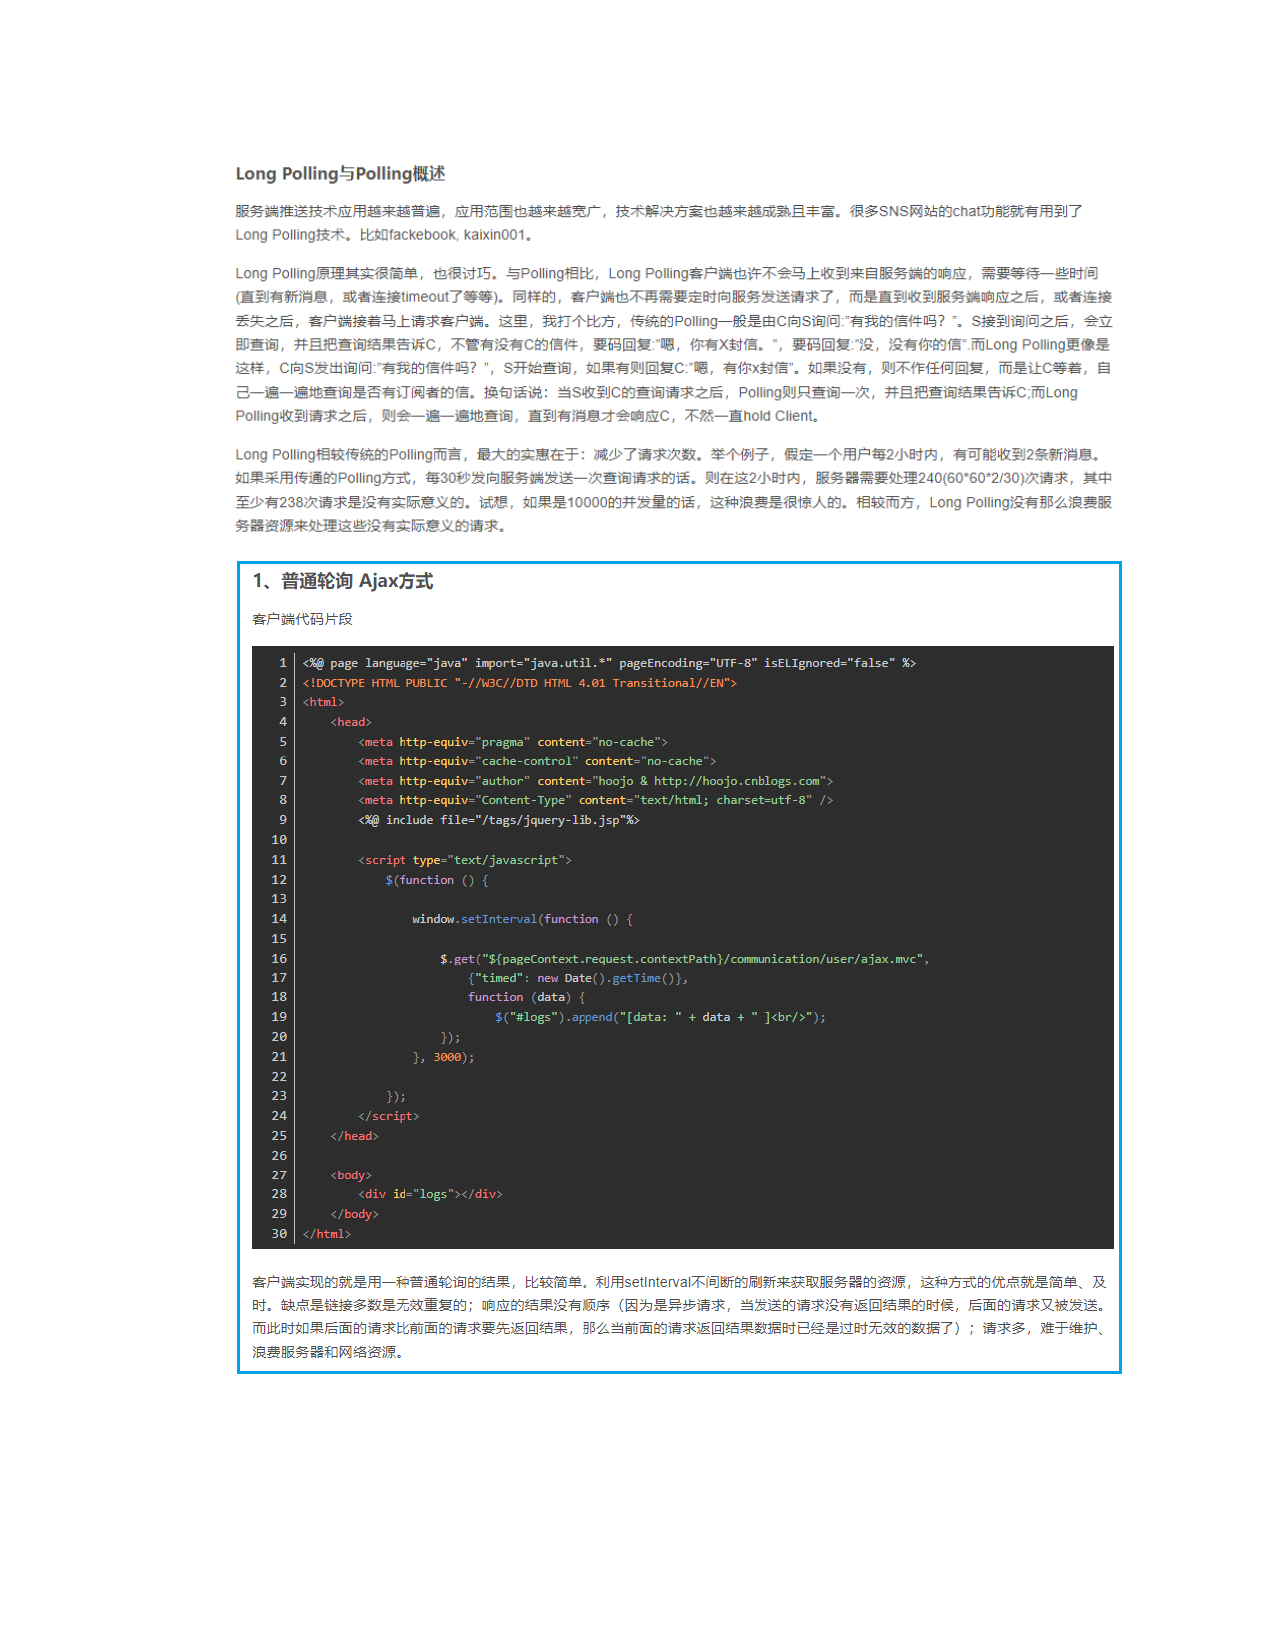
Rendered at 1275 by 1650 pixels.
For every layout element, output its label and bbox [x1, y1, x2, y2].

picture [225, 150, 1125, 548]
picture [225, 550, 1124, 1380]
